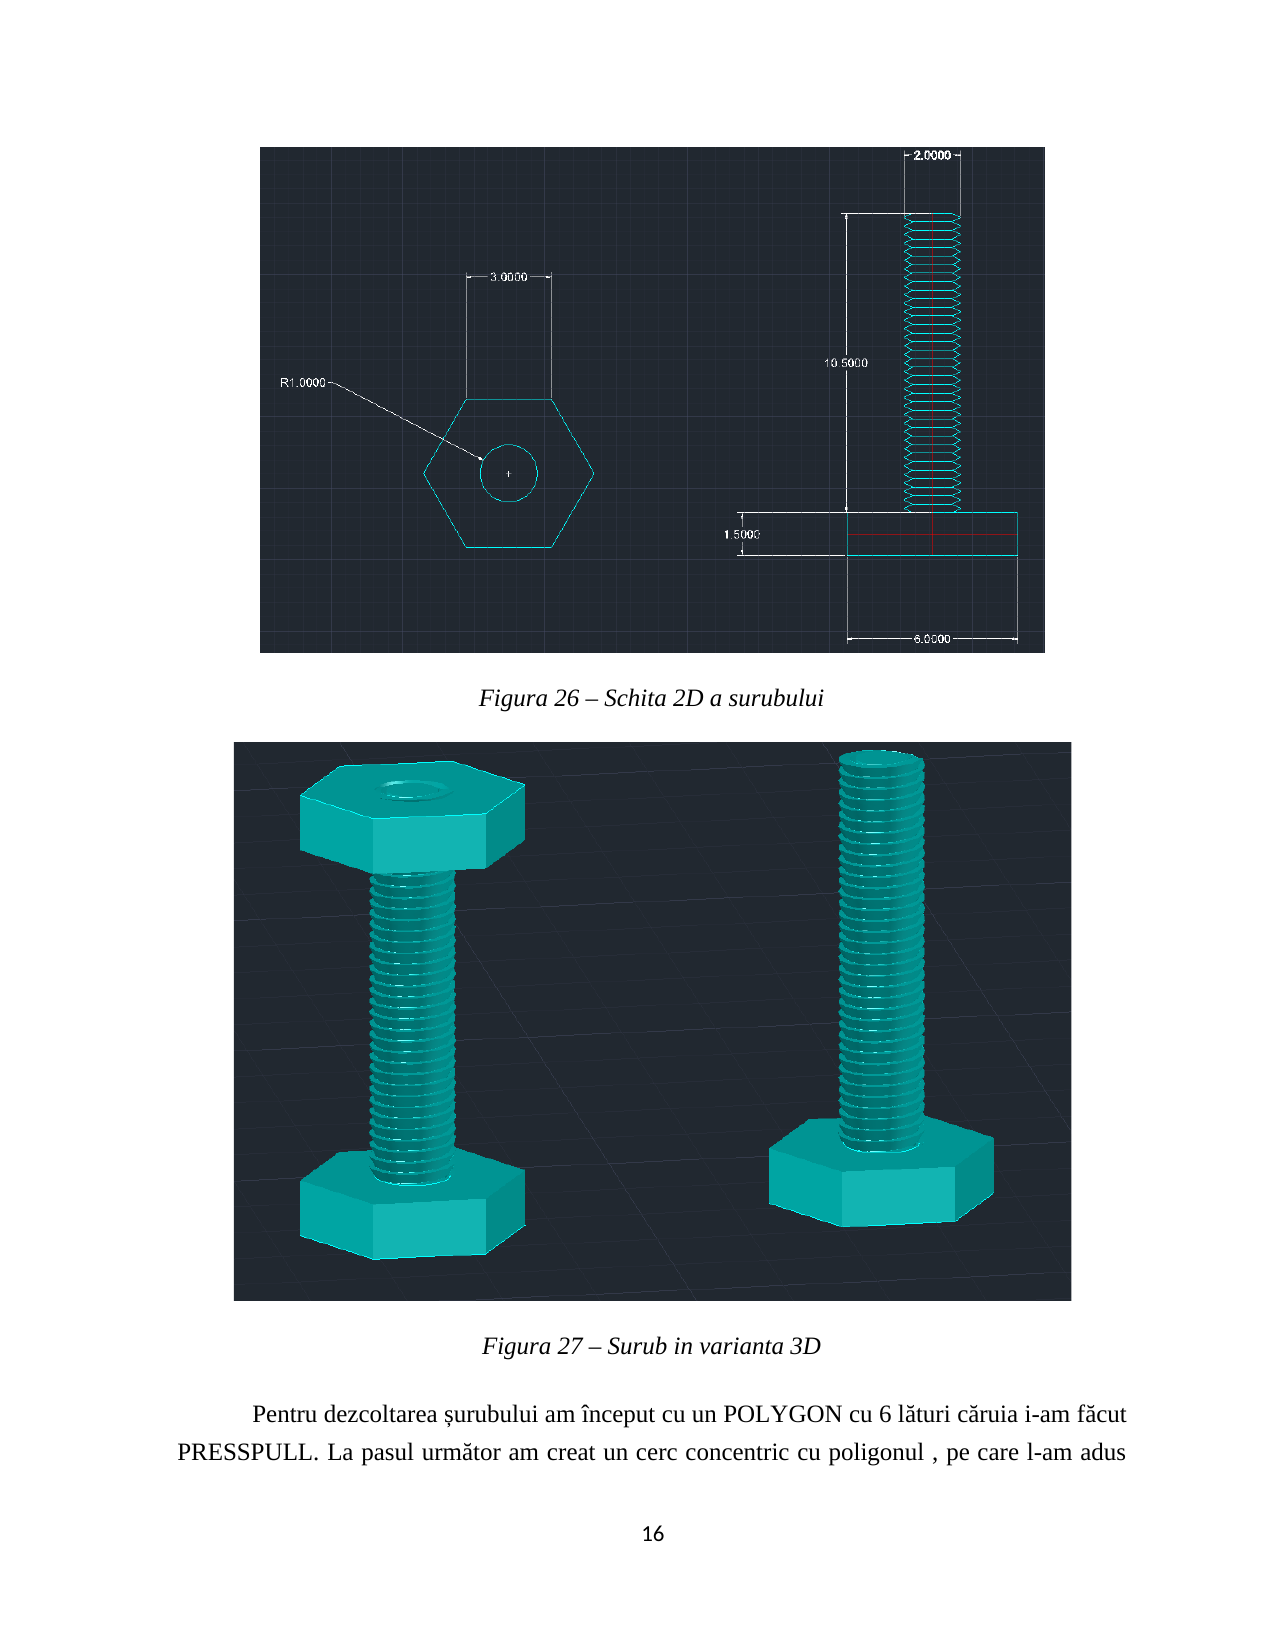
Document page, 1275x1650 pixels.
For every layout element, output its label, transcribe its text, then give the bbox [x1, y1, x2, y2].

text Figura 26 – Schita 2D a surubului [177, 683, 1128, 712]
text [177, 1391, 1128, 1466]
picture [233, 742, 1072, 1301]
text Figura 27 – Surub in varianta 3D [177, 1331, 1128, 1359]
picture [260, 147, 1045, 653]
